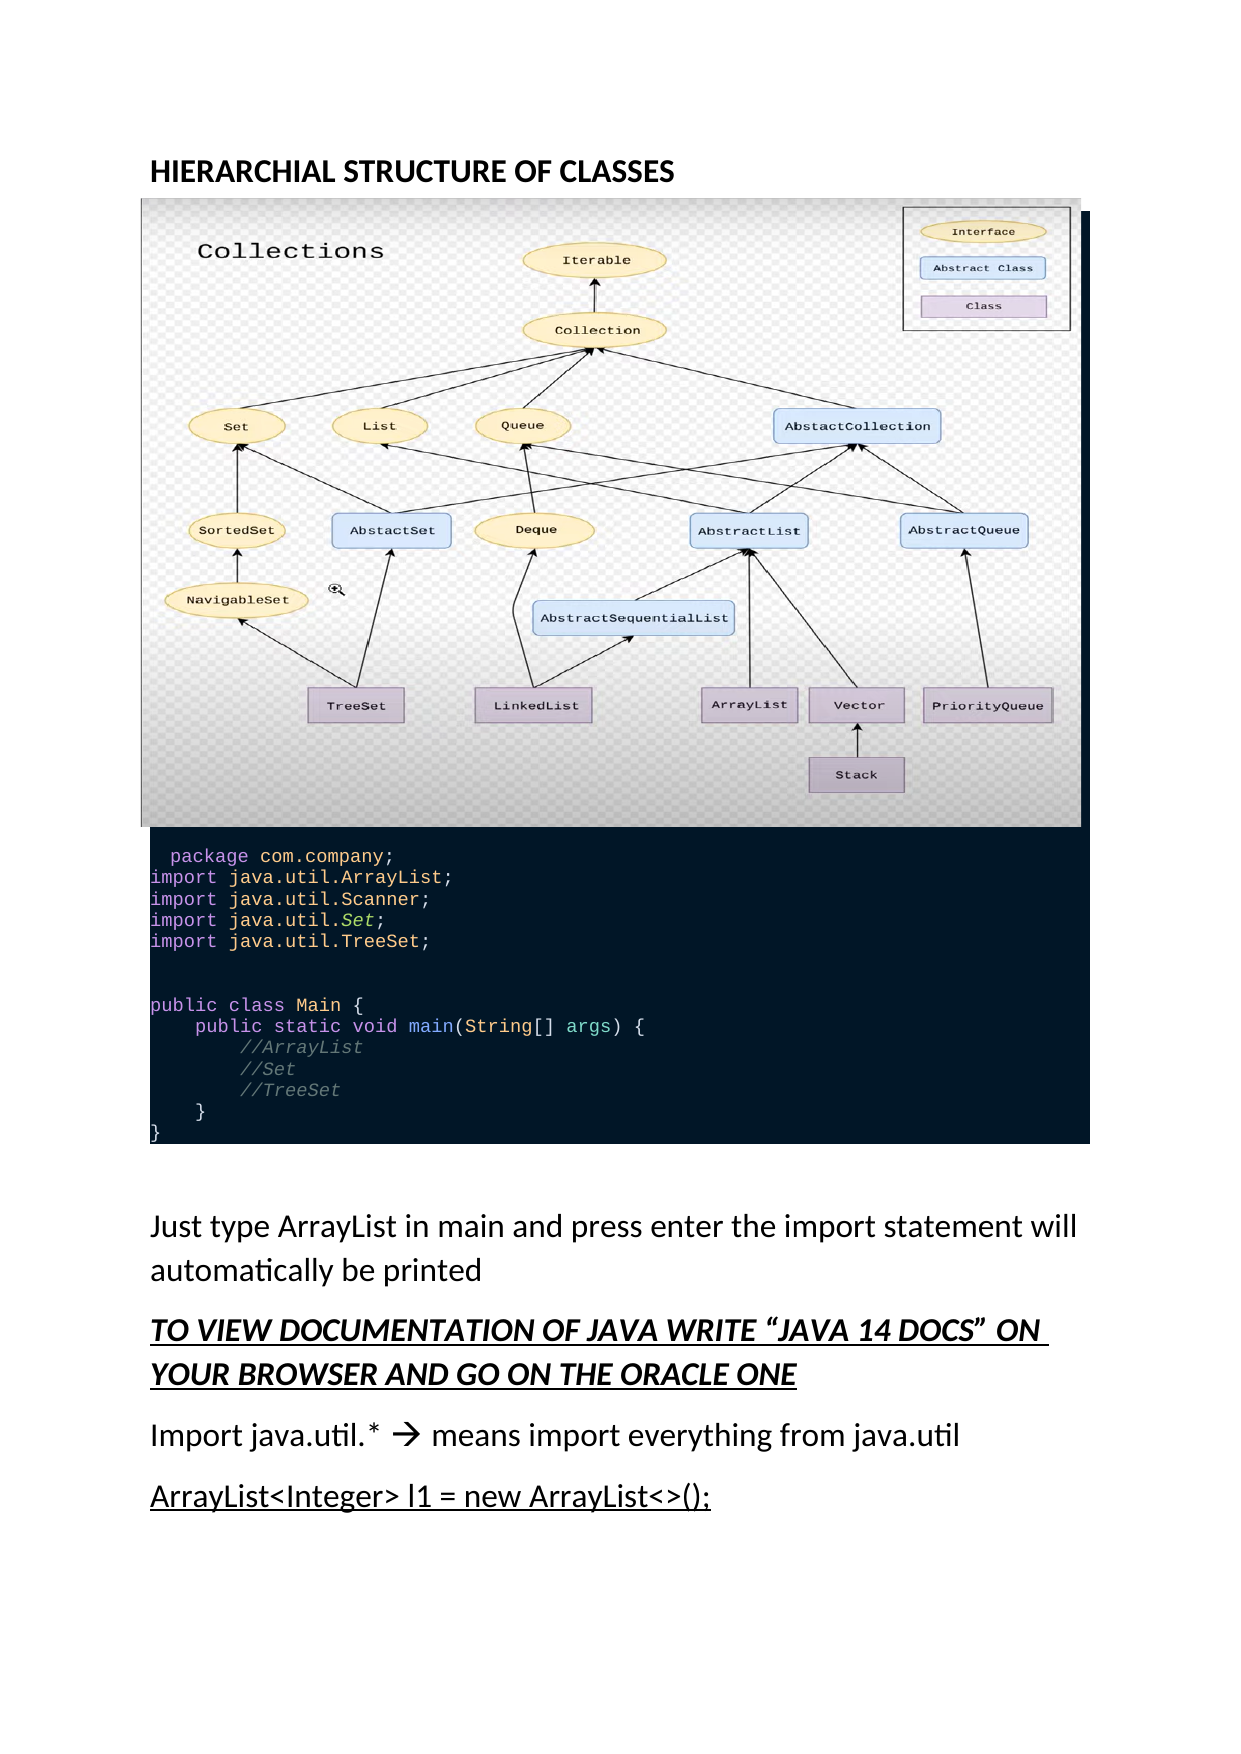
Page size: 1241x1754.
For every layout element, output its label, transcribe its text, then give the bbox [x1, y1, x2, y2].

text package com.company; import java.util.ArrayList; import java.util.Scanner; import java.util.Set; import java.util.TreeSet; public class Main { public static void main(String[] args) { //ArrayList //Set //TreeSet } } [150, 211, 1090, 1144]
text TO VIEW DOCUMENTATION OF JAVA WRITE “JAVA 14 DOCS” ON YOUR BROWSER AND GO ON THE ORACLE ONE [150, 1309, 1090, 1394]
text Import java.util.* means import everything from java.util [150, 1414, 1090, 1455]
text Just type ArrayList in main and press enter the import statement will automatically be printed [150, 1205, 1090, 1289]
text HIERARCHIAL STRUCTURE OF CLASSES [150, 150, 1090, 191]
text ArrayList<Integer> l1 = new ArrayList<>(); [150, 1475, 1090, 1515]
